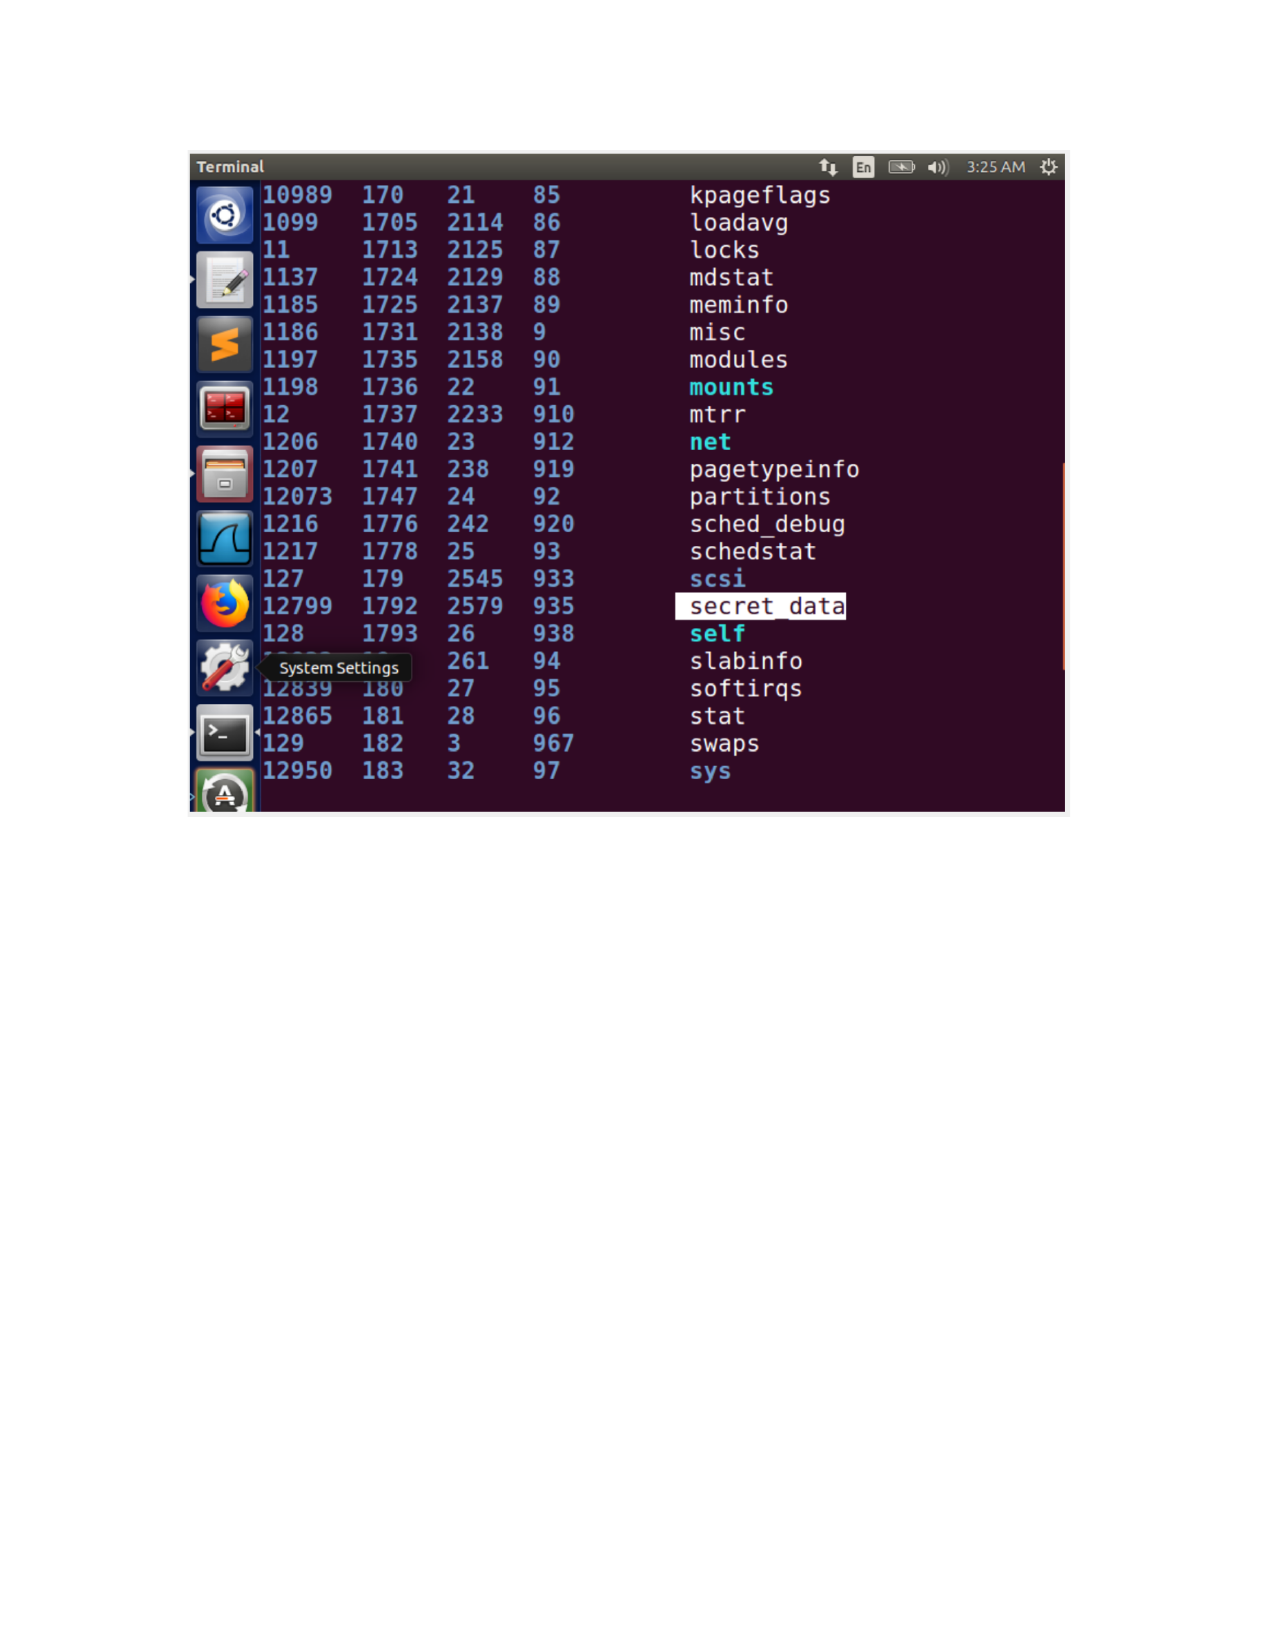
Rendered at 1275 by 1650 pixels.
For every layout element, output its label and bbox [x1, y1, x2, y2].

picture [187, 150, 1071, 817]
